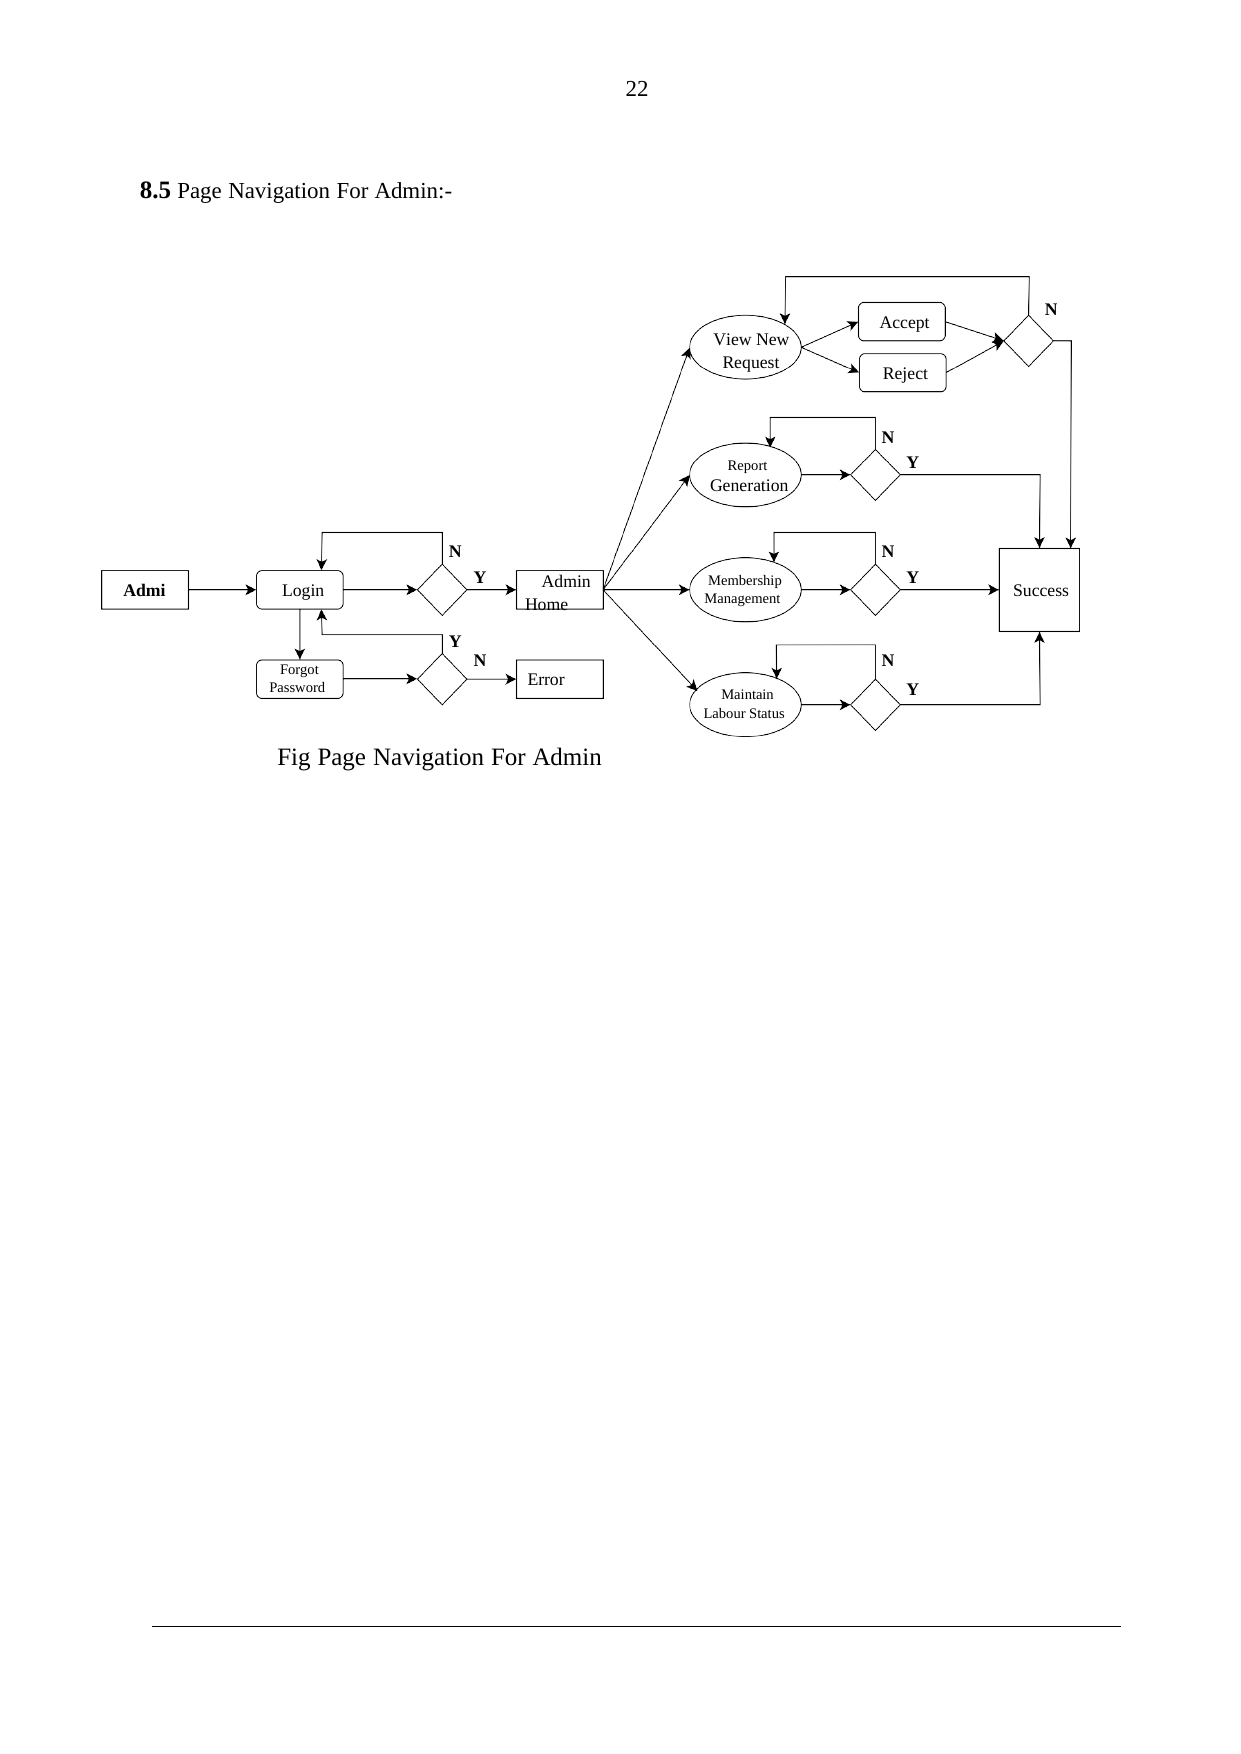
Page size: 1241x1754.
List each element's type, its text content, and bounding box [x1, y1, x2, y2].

text 8.5 Page Navigation For Admin:- [139, 175, 1134, 204]
text Fig Page Navigation For Admin [139, 742, 608, 771]
picture [101, 276, 1080, 737]
